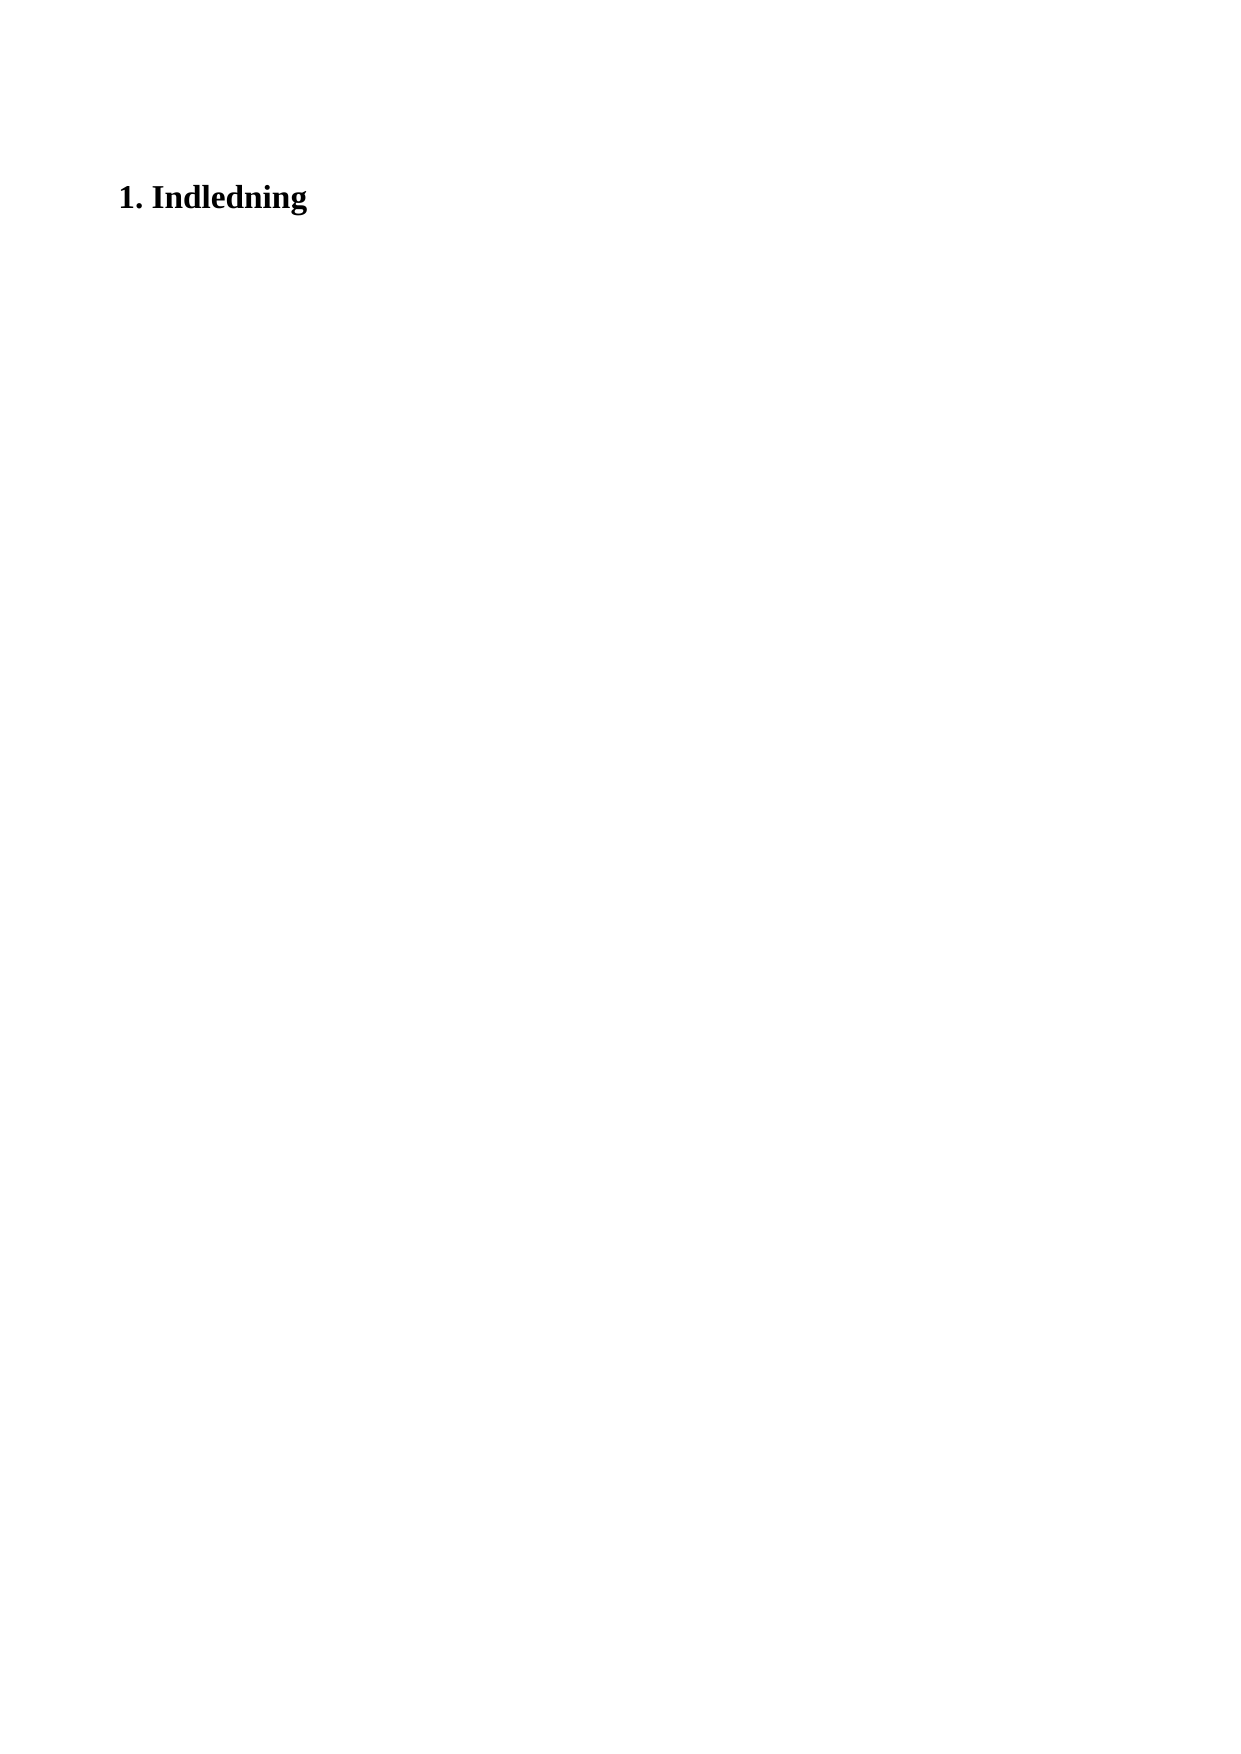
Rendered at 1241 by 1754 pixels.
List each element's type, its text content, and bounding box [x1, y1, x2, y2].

subtitle 1. Indledning [118, 177, 1122, 216]
